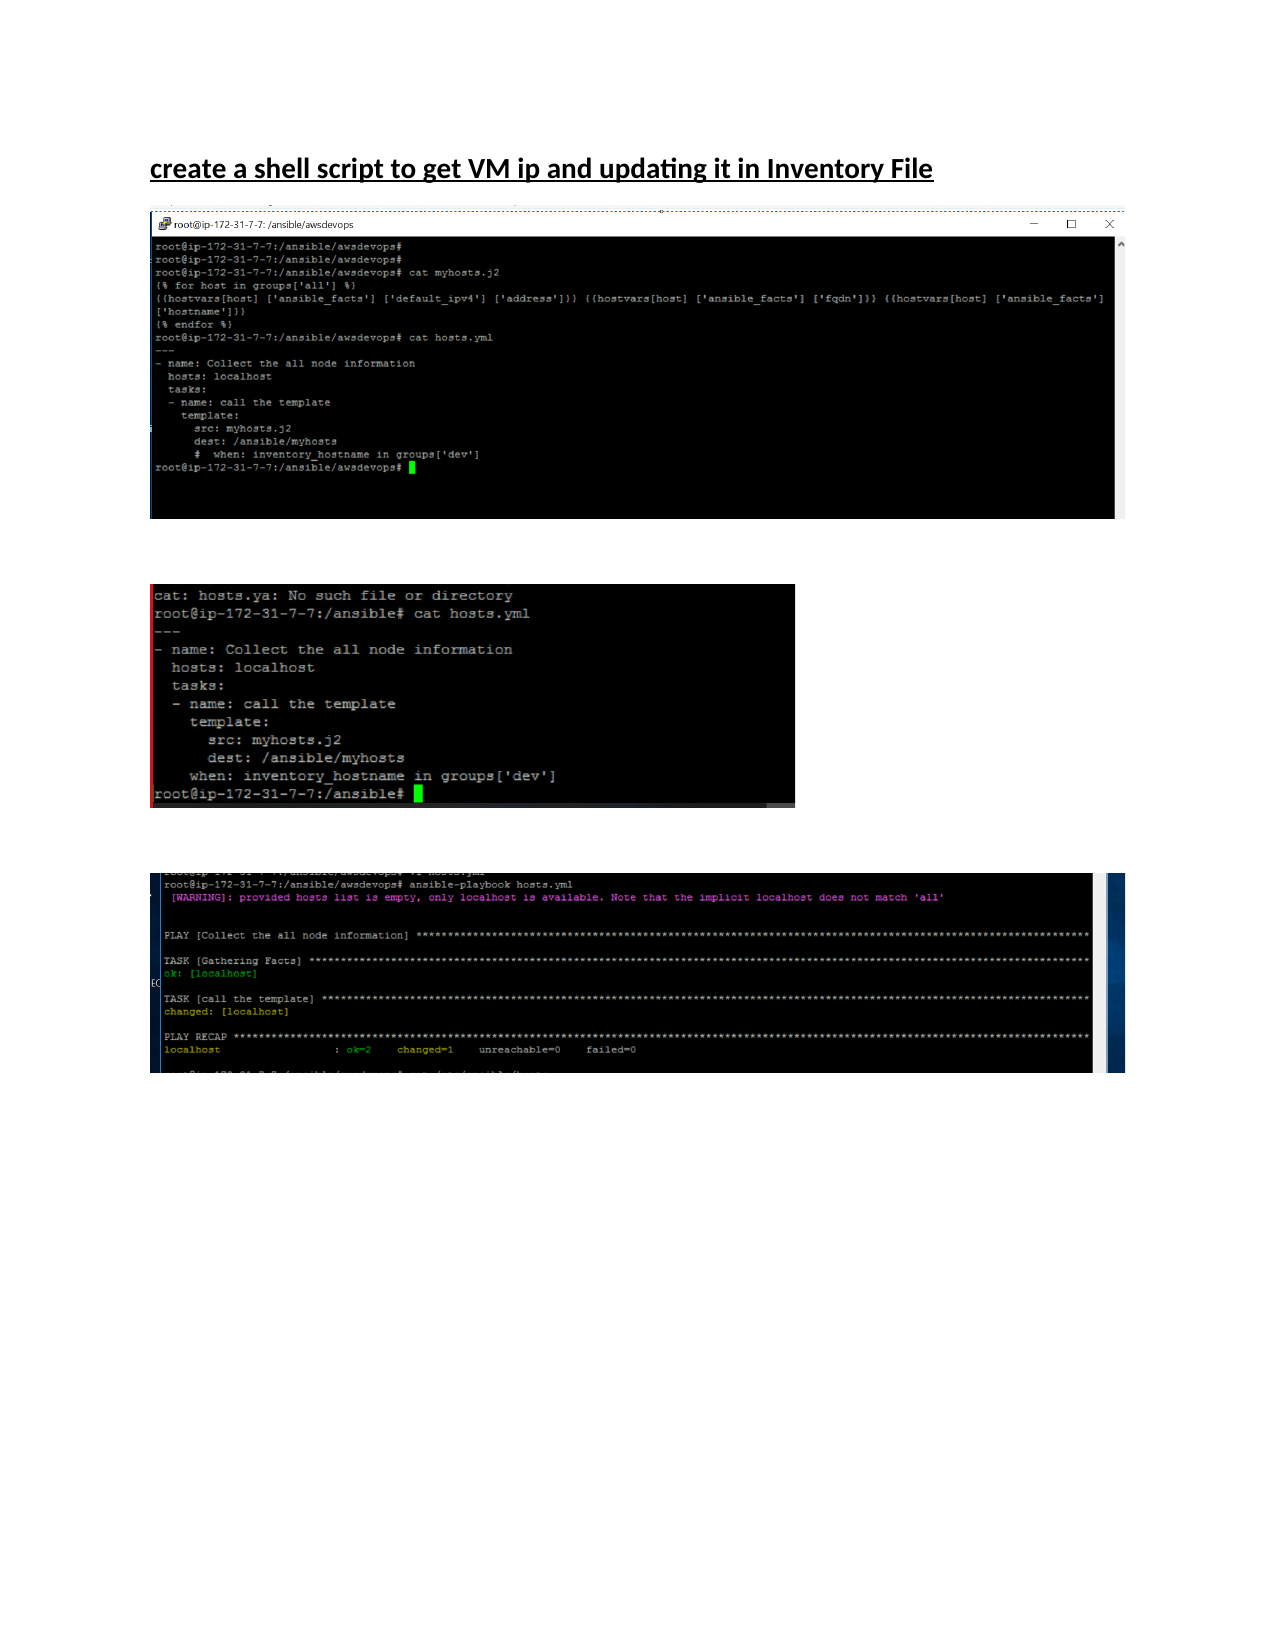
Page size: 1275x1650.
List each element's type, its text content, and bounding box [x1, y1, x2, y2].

picture [150, 205, 1125, 519]
text create a shell script to get VM ip and updating it in Inventory File [150, 150, 1125, 186]
picture [150, 873, 1125, 1073]
picture [150, 584, 796, 808]
